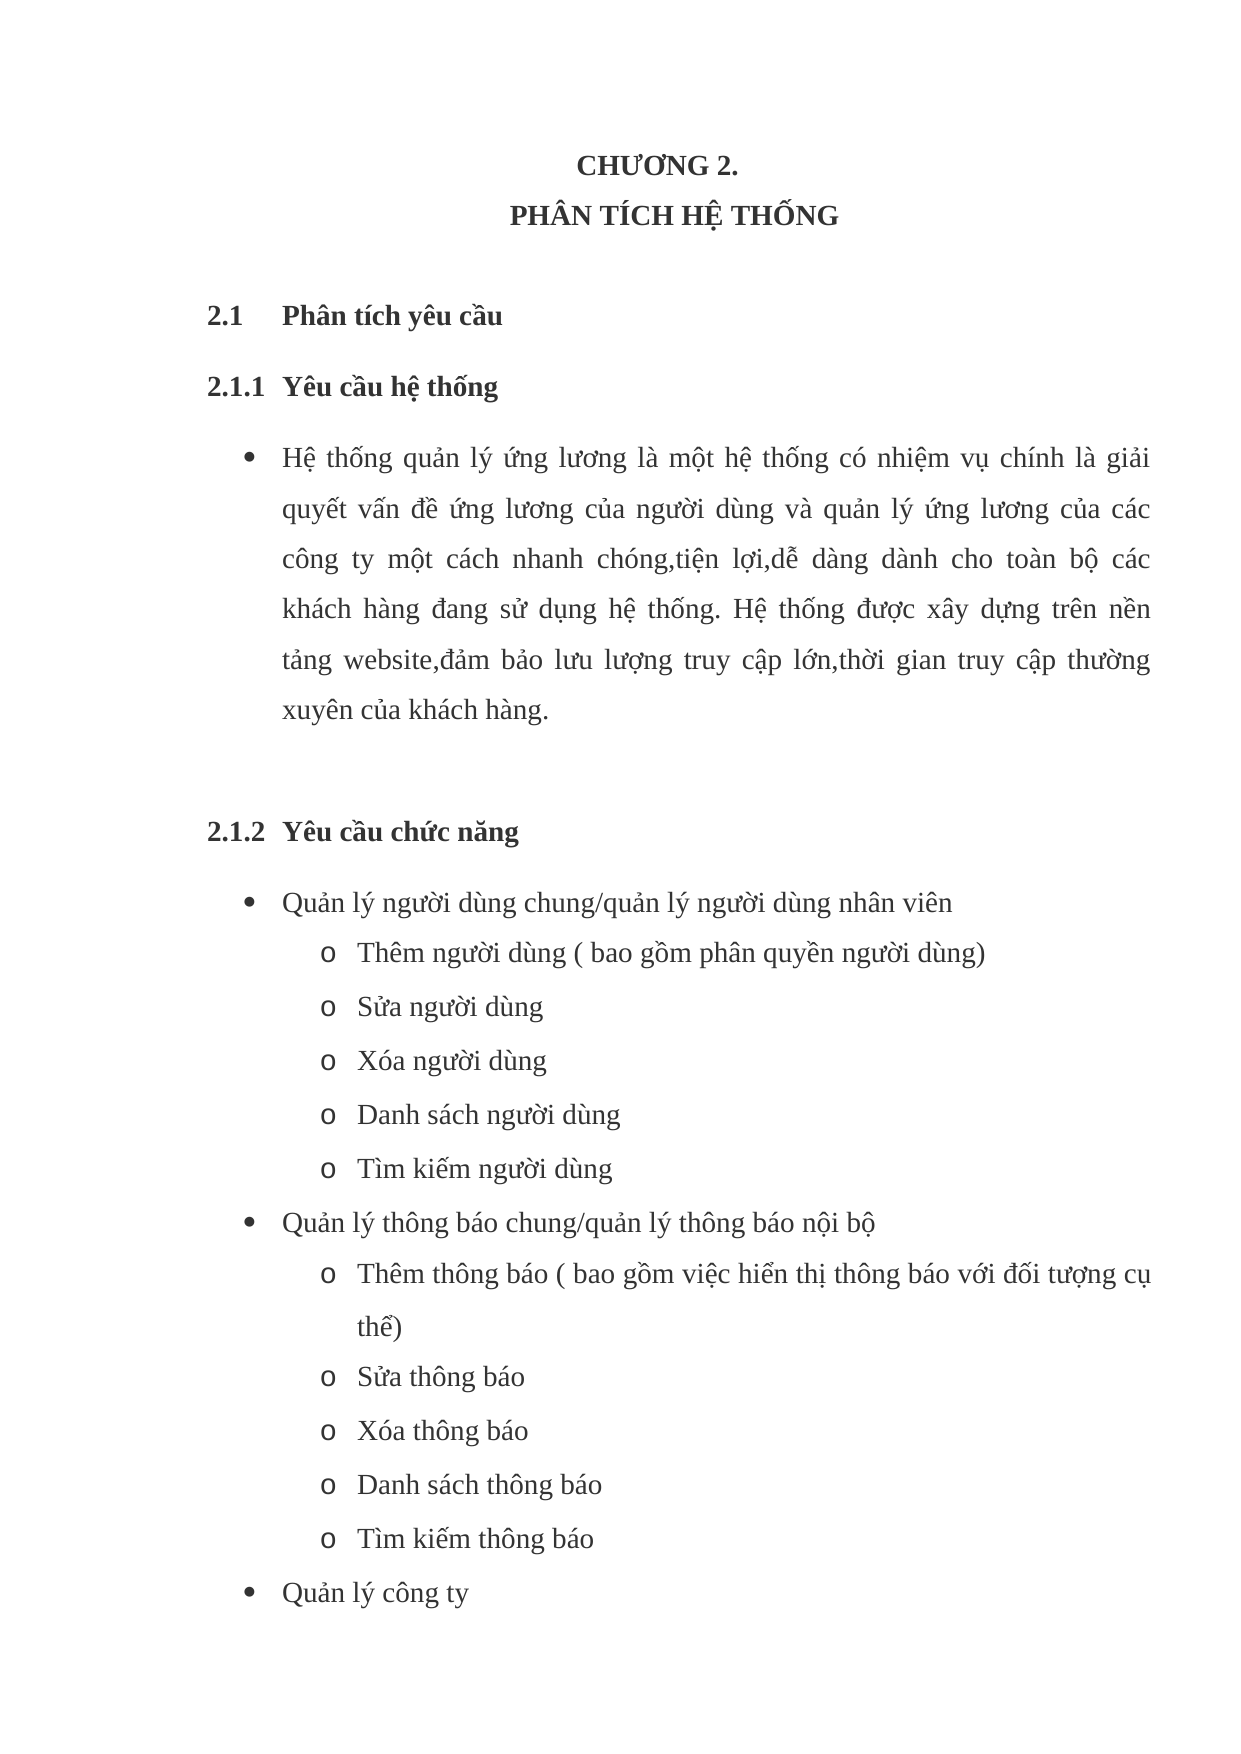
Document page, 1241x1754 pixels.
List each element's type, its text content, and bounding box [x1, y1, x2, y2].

list Quản lý công ty [244, 1575, 1152, 1609]
list Sửa người dùng [319, 989, 1152, 1025]
list Xóa thông báo [319, 1413, 1152, 1449]
list Quản lý thông báo chung/quản lý thông báo nội bộ [244, 1206, 1152, 1239]
subtitle Yêu cầu chức năng [207, 814, 1152, 847]
list Danh sách thông báo [319, 1467, 1152, 1503]
list Tìm kiếm thông báo [319, 1521, 1152, 1557]
list Thêm người dùng ( bao gồm phân quyền người dùng) [319, 935, 1152, 971]
subtitle PHÂN TÍCH HỆ THỐNG [197, 148, 1152, 232]
list Xóa người dùng [319, 1043, 1152, 1079]
list Quản lý người dùng chung/quản lý người dùng nhân viên [244, 885, 1152, 918]
list Thêm thông báo ( bao gồm việc hiển thị thông báo với đối tượng cụ thể) [319, 1256, 1152, 1342]
subtitle Yêu cầu hệ thống [207, 369, 1152, 403]
list Sửa thông báo [319, 1359, 1152, 1395]
list Tìm kiếm người dùng [319, 1152, 1152, 1188]
list Hệ thống quản lý ứng lương là một hệ thống có nhiệm vụ chính là giải quyết vấn đề ứng lương của người dùng và quản lý ứng lương của các công ty một cách nhanh chóng,tiện lợi,dễ dàng dành cho toàn bộ các khách hàng đang sử dụng hệ thống. Hệ thống được xây dựng trên nền tảng website,đảm bảo lưu lượng truy cập lớn,thời gian truy cập thường xuyên của khách hàng. [244, 441, 1152, 726]
list Danh sách người dùng [319, 1097, 1152, 1133]
subtitle Phân tích yêu cầu [207, 298, 1152, 332]
